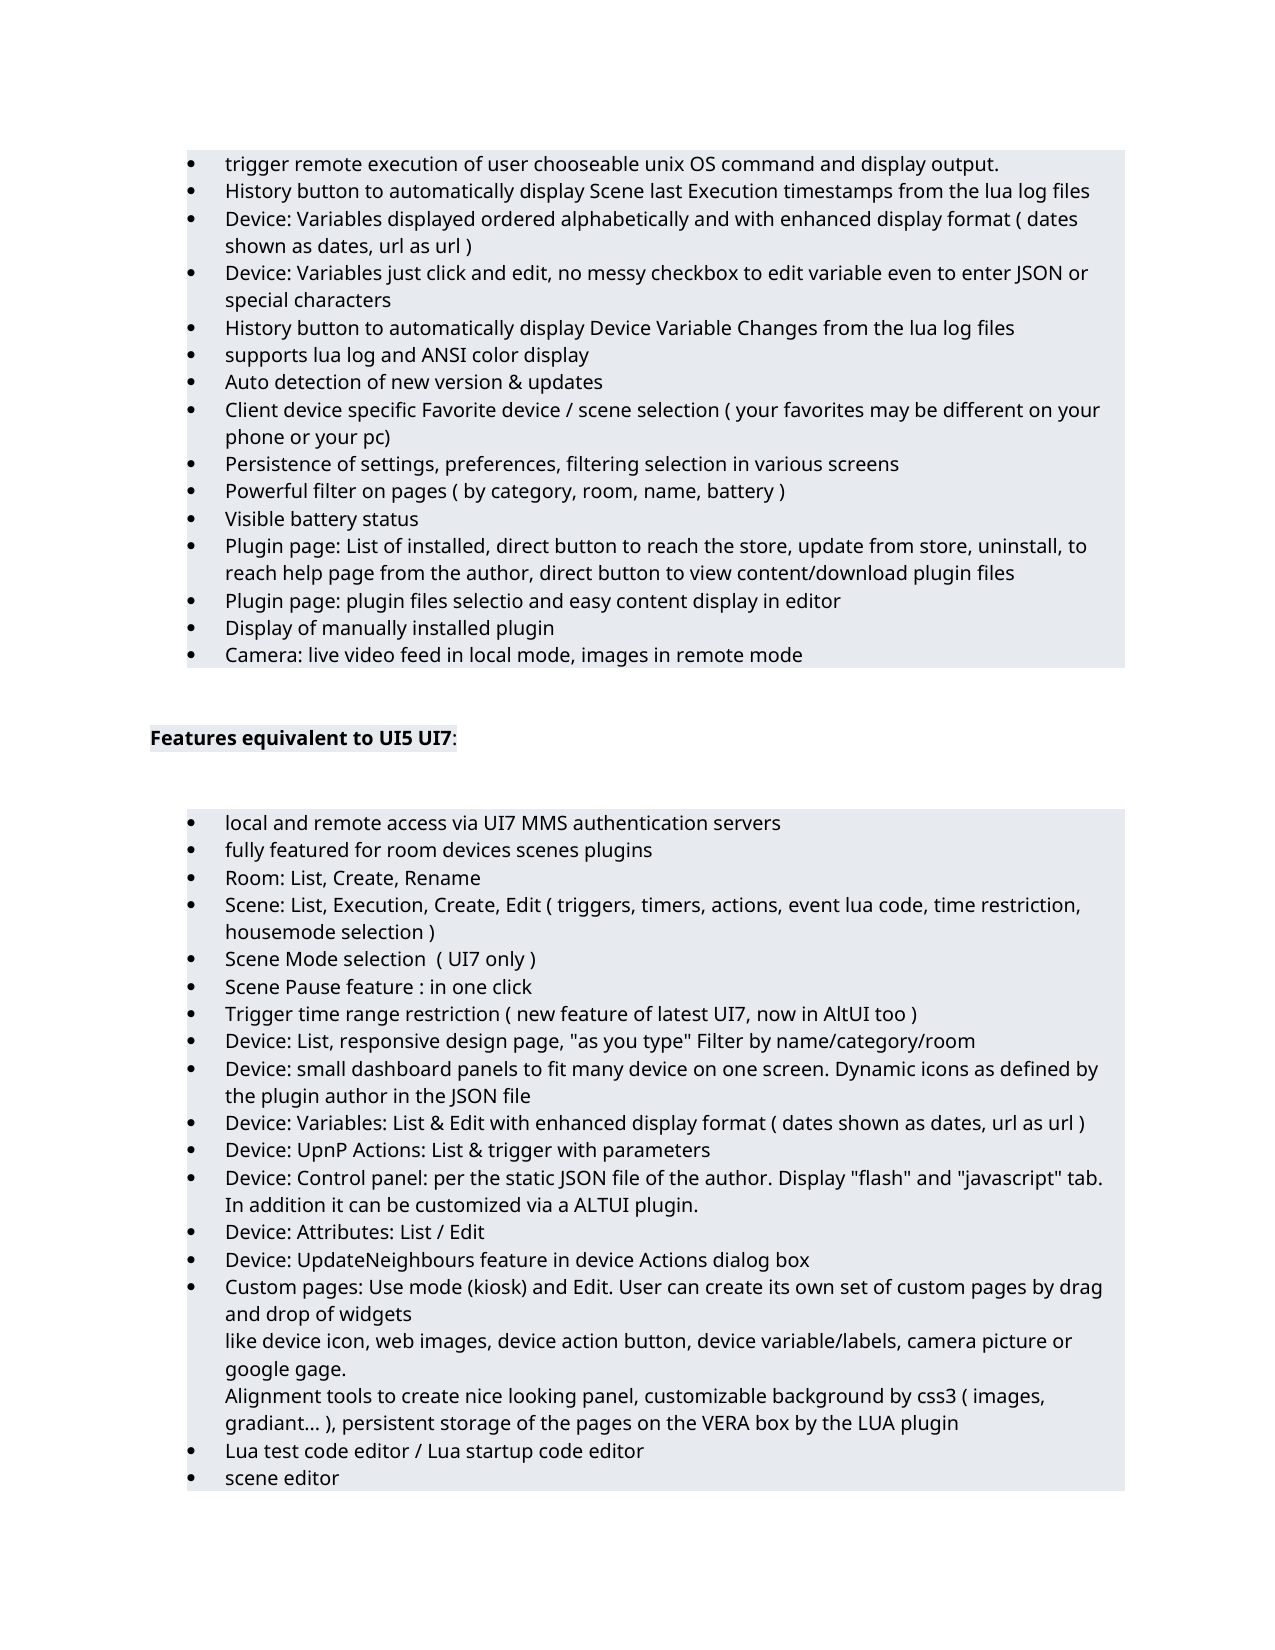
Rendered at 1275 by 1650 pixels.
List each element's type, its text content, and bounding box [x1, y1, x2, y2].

list Camera: live video feed in local mode, images in remote mode [187, 641, 1125, 668]
list Device: Variables displayed ordered alphabetically and with enhanced display format ( dates shown as dates, url as url ) [187, 204, 1125, 259]
list Visible battery status [187, 505, 1125, 532]
list Trigger time range restriction ( new feature of latest UI7, now in AltUI too ) [187, 1000, 1125, 1027]
list Persistence of settings, preferences, filtering selection in various screens [187, 450, 1125, 477]
list Room: List, Create, Rename [187, 863, 1125, 891]
list Lua test code editor / Lua startup code editor [187, 1437, 1125, 1464]
list Device: UpdateNeighbours feature in device Actions dialog box [187, 1246, 1125, 1273]
list Display of manually installed plugin [187, 614, 1125, 641]
list Auto detection of new version & updates [187, 368, 1125, 396]
list Plugin page: List of installed, direct button to reach the store, update from store, uninstall, to reach help page from the author, direct button to view content/download plugin files [187, 532, 1125, 587]
list Scene Pause feature : in one click [187, 973, 1125, 1000]
list Client device specific Favorite device / scene selection ( your favorites may be different on your phone or your pc) [187, 396, 1125, 450]
list Plugin page: plugin files selectio and easy content display in editor [187, 587, 1125, 614]
list Scene: List, Execution, Create, Edit ( triggers, timers, actions, event lua code, time restriction, housemode selection ) [187, 891, 1125, 945]
list Device: Variables: List & Edit with enhanced display format ( dates shown as dates, url as url ) [187, 1109, 1125, 1136]
list Scene Mode selection ( UI7 only ) [187, 945, 1125, 973]
list Device: Attributes: List / Edit [187, 1218, 1125, 1246]
list Device: small dashboard panels to fit many device on one screen. Dynamic icons as defined by the plugin author in the JSON file [187, 1054, 1125, 1109]
list Device: Variables just click and edit, no messy checkbox to edit variable even to enter JSON or special characters [187, 259, 1125, 314]
list supports lua log and ANSI color display [187, 341, 1125, 368]
list History button to automatically display Device Variable Changes from the lua log files [187, 314, 1125, 341]
list Device: Control panel: per the static JSON file of the author. Display "flash" and "javascript" tab. In addition it can be customized via a ALTUI plugin. [187, 1164, 1125, 1218]
list Device: List, responsive design page, "as you type" Filter by name/category/room [187, 1027, 1125, 1054]
list trigger remote execution of user chooseable unix OS command and display output. [187, 150, 1125, 177]
list History button to automatically display Scene last Execution timestamps from the lua log files [187, 177, 1125, 204]
text Features equivalent to UI5 UI7: [150, 698, 1125, 780]
list fully featured for room devices scenes plugins [187, 836, 1125, 863]
list Device: UpnP Actions: List & trigger with parameters [187, 1136, 1125, 1164]
list local and remote access via UI7 MMS authentication servers [187, 809, 1125, 836]
list Custom pages: Use mode (kiosk) and Edit. User can create its own set of custom pages by drag and drop of widgets like device icon, web images, device action button, device variable/labels, camera picture or google gage. Alignment tools to create nice looking panel, customizable background by css3 ( images, gradiant... ), persistent storage of the pages on the VERA box by the LUA plugin [187, 1273, 1125, 1437]
list scene editor [187, 1464, 1125, 1491]
list Powerful filter on pages ( by category, room, name, battery ) [187, 477, 1125, 505]
